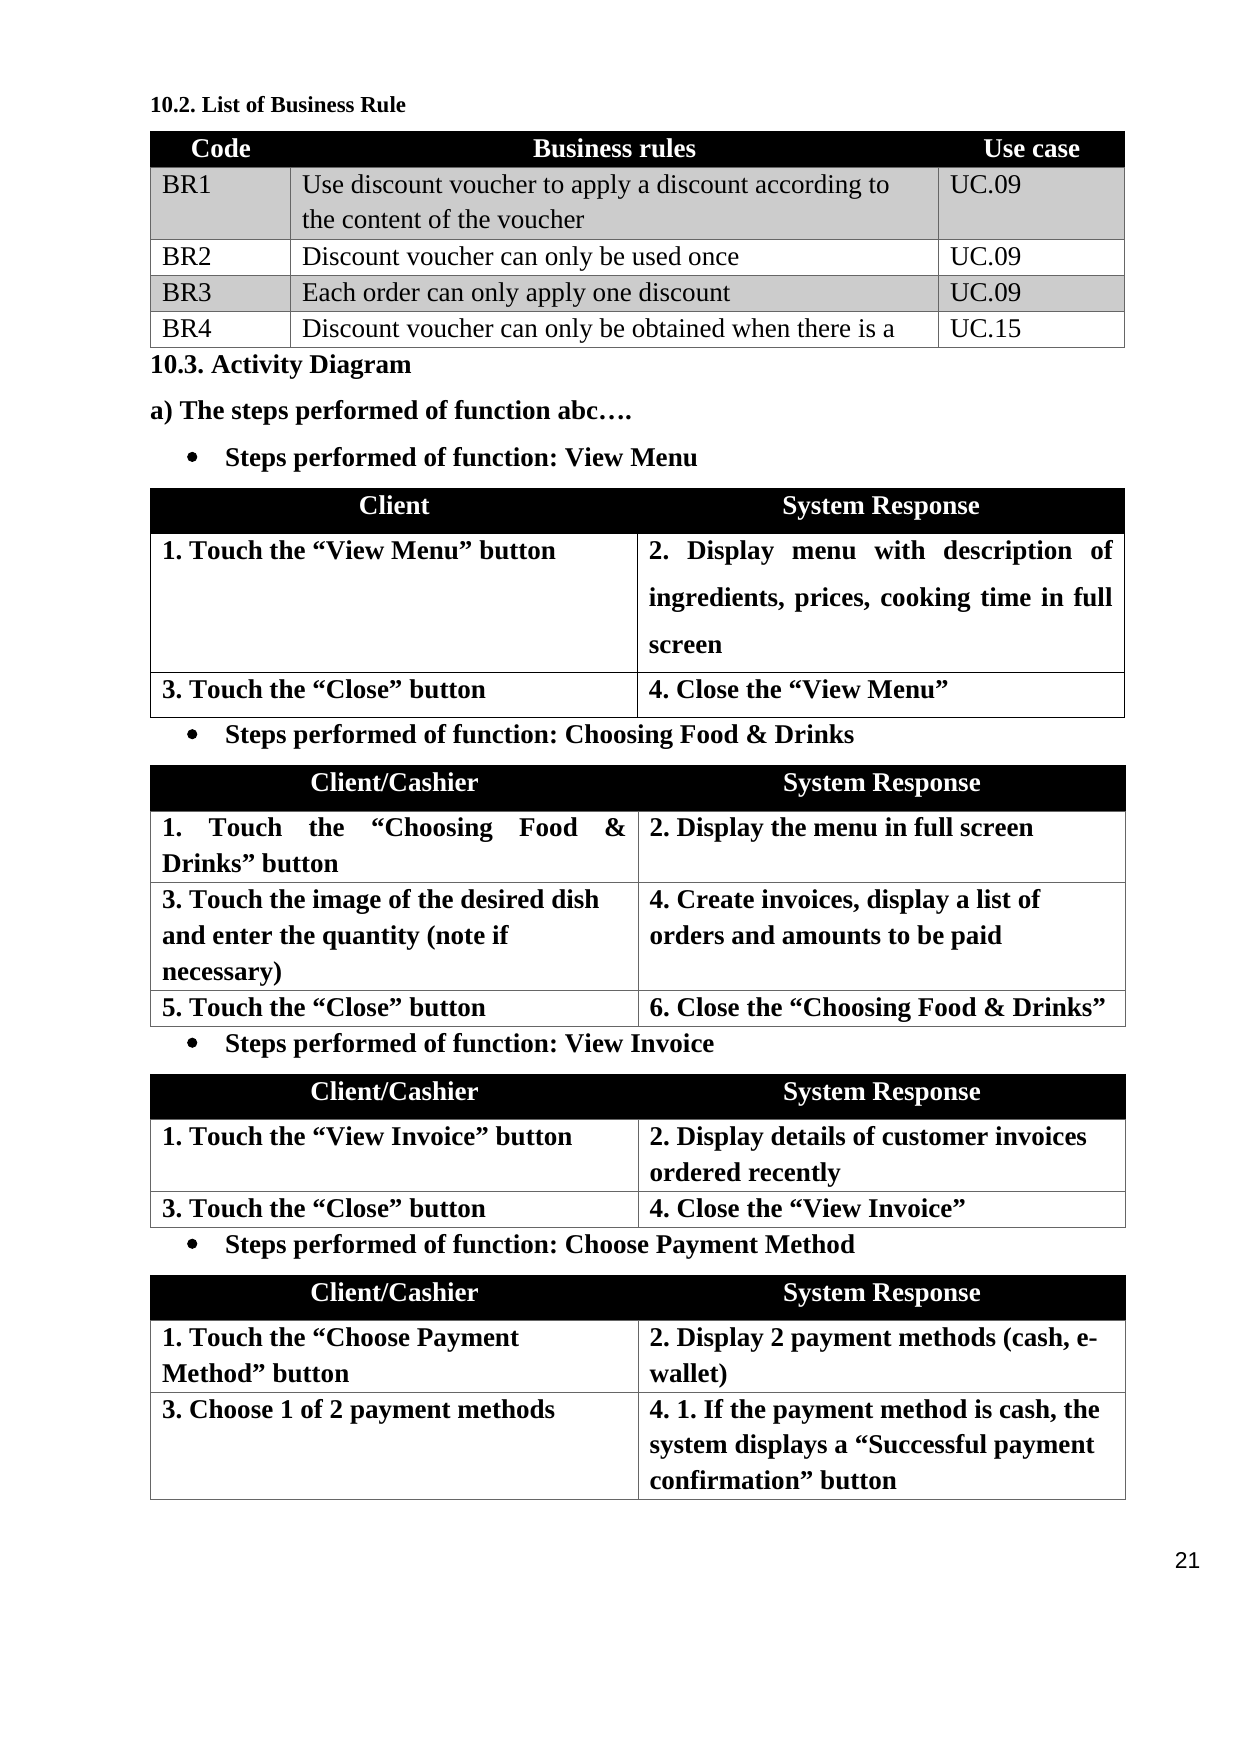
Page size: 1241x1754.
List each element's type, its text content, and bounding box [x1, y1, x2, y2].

list Steps performed of function: Choosing Food & Drinks [187, 718, 1200, 749]
table_header System Response [638, 489, 1124, 533]
list Steps performed of function: View Invoice [187, 1027, 1200, 1058]
table_cell Discount voucher can only be obtained when there is a [291, 312, 938, 347]
table_cell 1. Touch the “Choose Payment Method” button [151, 1321, 638, 1392]
table_header Client [151, 489, 637, 533]
table_header Client/Cashier [151, 766, 638, 811]
table_cell 3. Touch the image of the desired dish and enter the quantity (note if necessary) [151, 883, 638, 990]
table_cell 4. Close the “View Menu” [638, 673, 1124, 717]
table_cell 2. Display the menu in full screen [639, 812, 1125, 882]
table_cell BR1 [151, 168, 290, 239]
text 10.3. Activity Diagram [150, 348, 1200, 379]
table_cell BR4 [151, 312, 290, 347]
list Steps performed of function: View Menu [187, 441, 1200, 472]
table_cell 1. Touch the “Choosing Food & Drinks” button [151, 812, 638, 882]
table_cell BR3 [151, 276, 290, 311]
table_cell Use discount voucher to apply a discount according to the content of the voucher [291, 168, 938, 239]
table_header System Response [639, 1075, 1125, 1119]
table_cell UC.09 [939, 240, 1124, 275]
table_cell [151, 1393, 638, 1499]
table_cell BR2 [151, 240, 290, 275]
table_cell 2. Display menu with description of ingredients, prices, cooking time in full screen [638, 534, 1124, 672]
table_cell 4. Create invoices, display a list of orders and amounts to be paid [639, 883, 1125, 990]
table_header Use case [939, 132, 1124, 167]
table_cell 6. Close the “Choosing Food & Drinks” [639, 991, 1125, 1026]
table_cell 2. Display 2 payment methods (cash, e-wallet) [639, 1321, 1125, 1392]
table_cell 3. Touch the “Close” button [151, 673, 637, 717]
table_cell 1. Touch the “View Menu” button [151, 534, 637, 672]
table_cell 2. Display details of customer invoices ordered recently [639, 1120, 1125, 1191]
list Steps performed of function: Choose Payment Method [187, 1228, 1200, 1259]
table_cell 5. Touch the “Close” button [151, 991, 638, 1026]
table_cell UC.09 [939, 276, 1124, 311]
table_header System Response [639, 1276, 1125, 1320]
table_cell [639, 1393, 1125, 1499]
table_cell UC.15 [939, 312, 1124, 347]
table_header Client/Cashier [151, 1075, 638, 1119]
table_header Business rules [291, 132, 938, 167]
text 10.2. List of Business Rule [150, 91, 1200, 118]
table_header System Response [639, 766, 1125, 811]
table_cell 3. Touch the “Close” button [151, 1192, 638, 1227]
table_cell UC.09 [939, 168, 1124, 239]
table_cell 4. Close the “View Invoice” [639, 1192, 1125, 1227]
table_cell 1. Touch the “View Invoice” button [151, 1120, 638, 1191]
table_header Client/Cashier [151, 1276, 638, 1320]
table_header Code [151, 132, 290, 167]
text a) The steps performed of function abc…. [150, 394, 1200, 426]
table_cell Each order can only apply one discount [291, 276, 938, 311]
table_cell Discount voucher can only be used once [291, 240, 938, 275]
